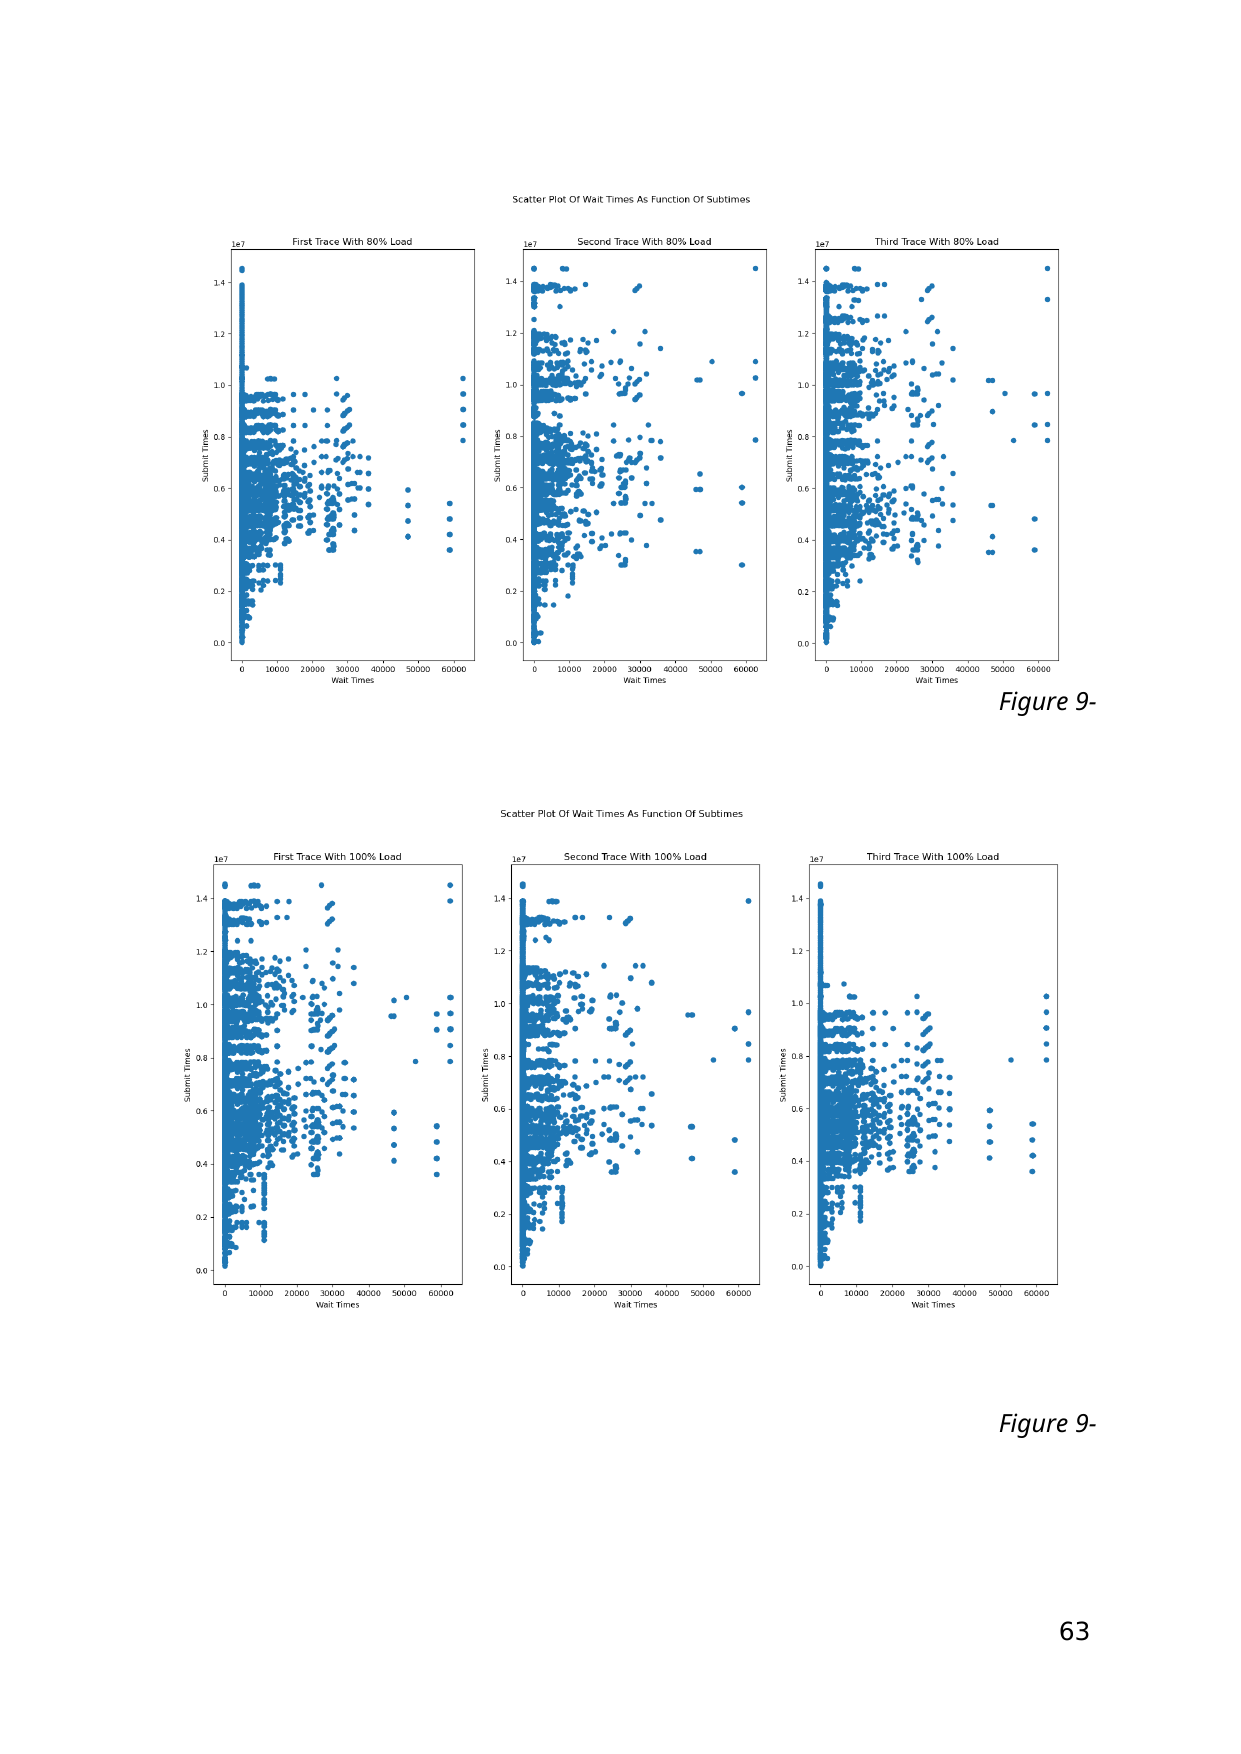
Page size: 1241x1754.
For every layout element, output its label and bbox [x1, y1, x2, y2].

picture [97, 185, 1165, 719]
picture [77, 800, 1166, 1344]
